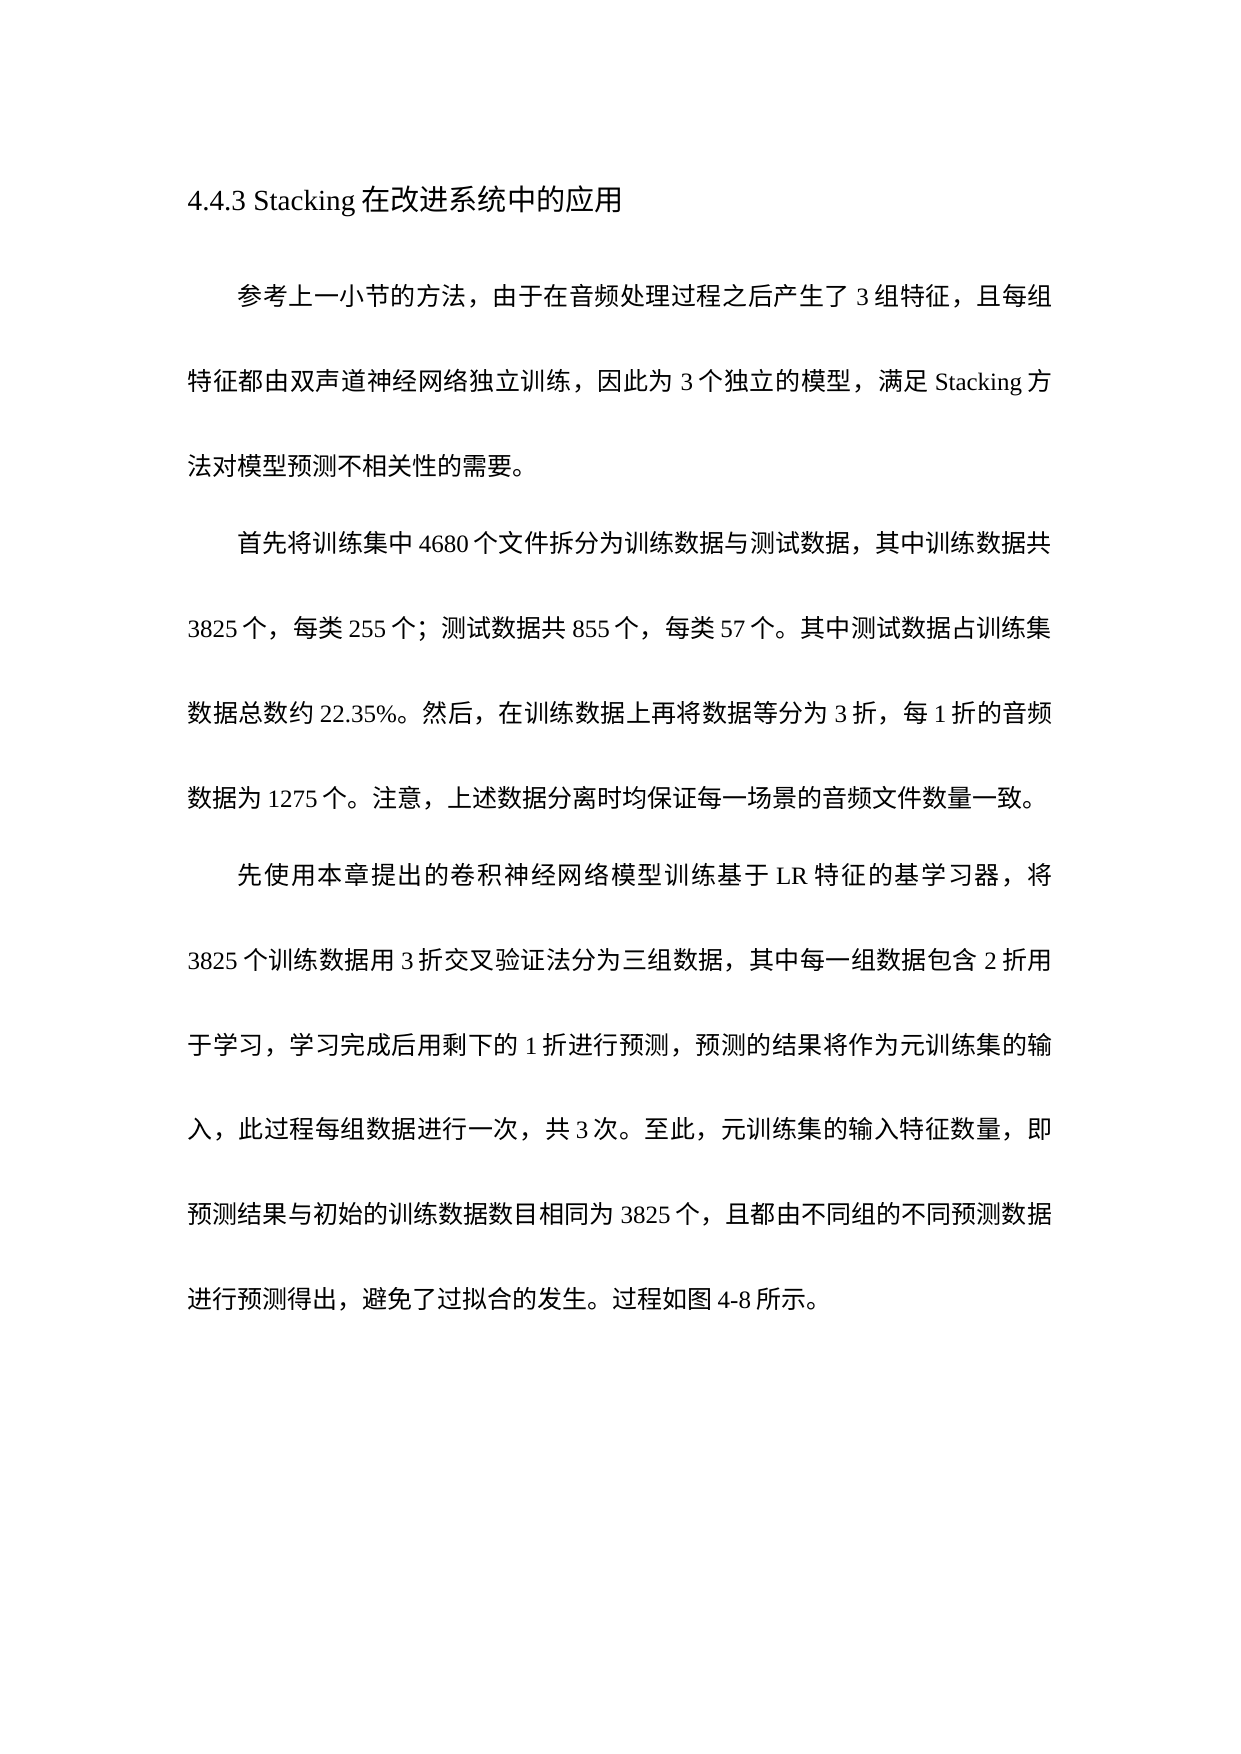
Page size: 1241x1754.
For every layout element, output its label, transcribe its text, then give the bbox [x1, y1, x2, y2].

text 先使用本章提出的卷积神经网络模型训练基于LR特征的基学习器，将3825个训练数据用3折交叉验证法分为三组数据，其中每一组数据包含2折用于学习，学习完成后用剩下的1折进行预测，预测的结果将作为元训练集的输入，此过程每组数据进行一次，共3次。至此，元训练集的输入特征数量，即预测结果与初始的训练数据数目相同为3825个，且都由不同组的不同预测数据进行预测得出，避免了过拟合的发生。过程如图4-8所示。 [187, 839, 1053, 1332]
text 首先将训练集中4680个文件拆分为训练数据与测试数据，其中训练数据共3825个，每类255个；测试数据共855个，每类57个。其中测试数据占训练集数据总数约22.35%。然后，在训练数据上再将数据等分为3折，每1折的音频数据为1275个。注意，上述数据分离时均保证每一场景的音频文件数量一致。 [187, 508, 1053, 830]
text 参考上一小节的方法，由于在音频处理过程之后产生了3组特征，且每组特征都由双声道神经网络独立训练，因此为3个独立的模型，满足Stacking方法对模型预测不相关性的需要。 [187, 261, 1053, 499]
subtitle 4.4.3 Stacking在改进系统中的应用 [187, 164, 1053, 232]
